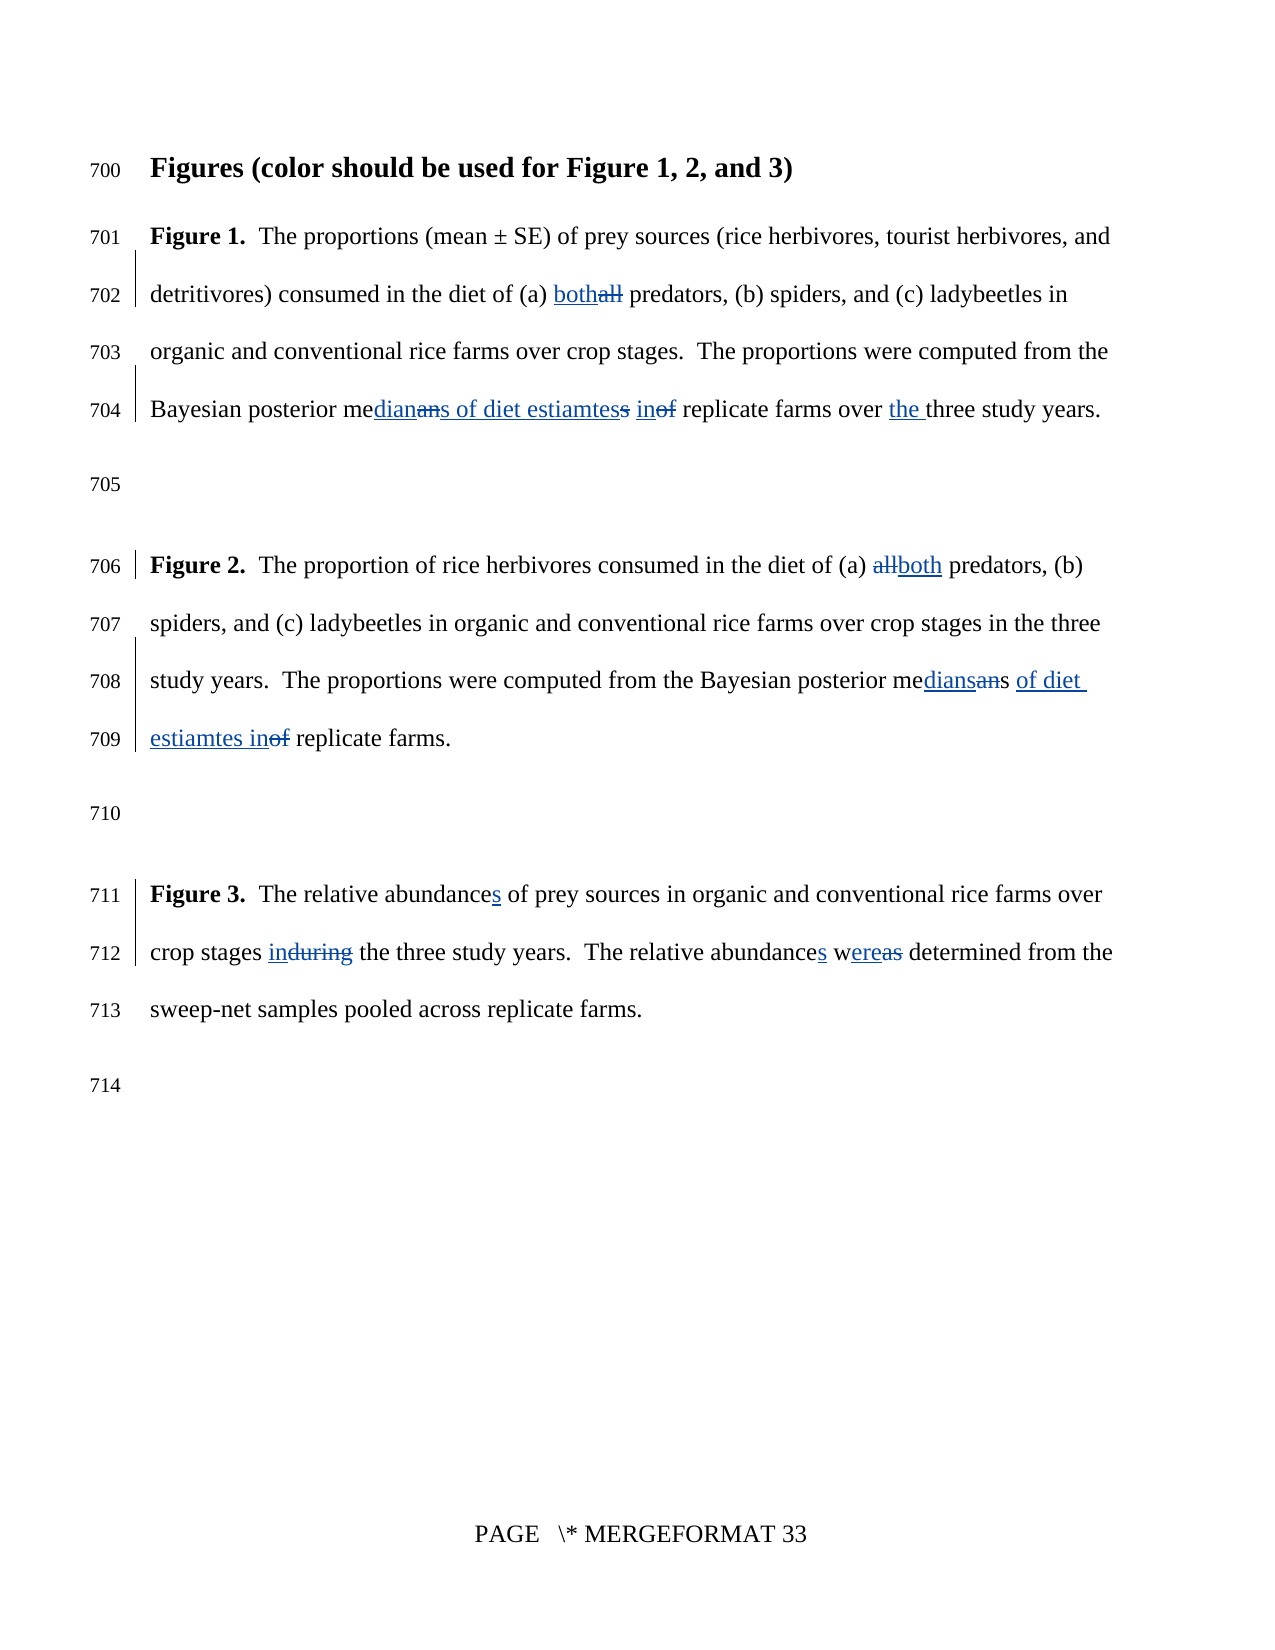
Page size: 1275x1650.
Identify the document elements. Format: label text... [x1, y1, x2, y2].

text Figure 3. The relative abundance of prey sources in organic and conventional rice farms over crop stages the three study years. The relative abundance w determined from the sweep-net samples pooled across replicate farms. [150, 879, 1125, 1023]
text Figures (color should be used for Figure 1, 2, and 3) [150, 150, 1125, 183]
text Figure 2. The proportion of rice herbivores consumed in the diet of (a) predators, (b) spiders, and (c) ladybeetles in organic and conventional rice farms over crop stages in the three study years. The proportions were computed from the Bayesian posterior mes replicate farms. [150, 550, 1125, 752]
text Figure 1. The proportions (mean ± SE) of prey sources (rice herbivores, tourist herbivores, and detritivores) consumed in the diet of (a) predators, (b) spiders, and (c) ladybeetles in organic and conventional rice farms over crop stages. The proportions were computed from the Bayesian posterior me replicate farms over three study years. [150, 221, 1125, 422]
